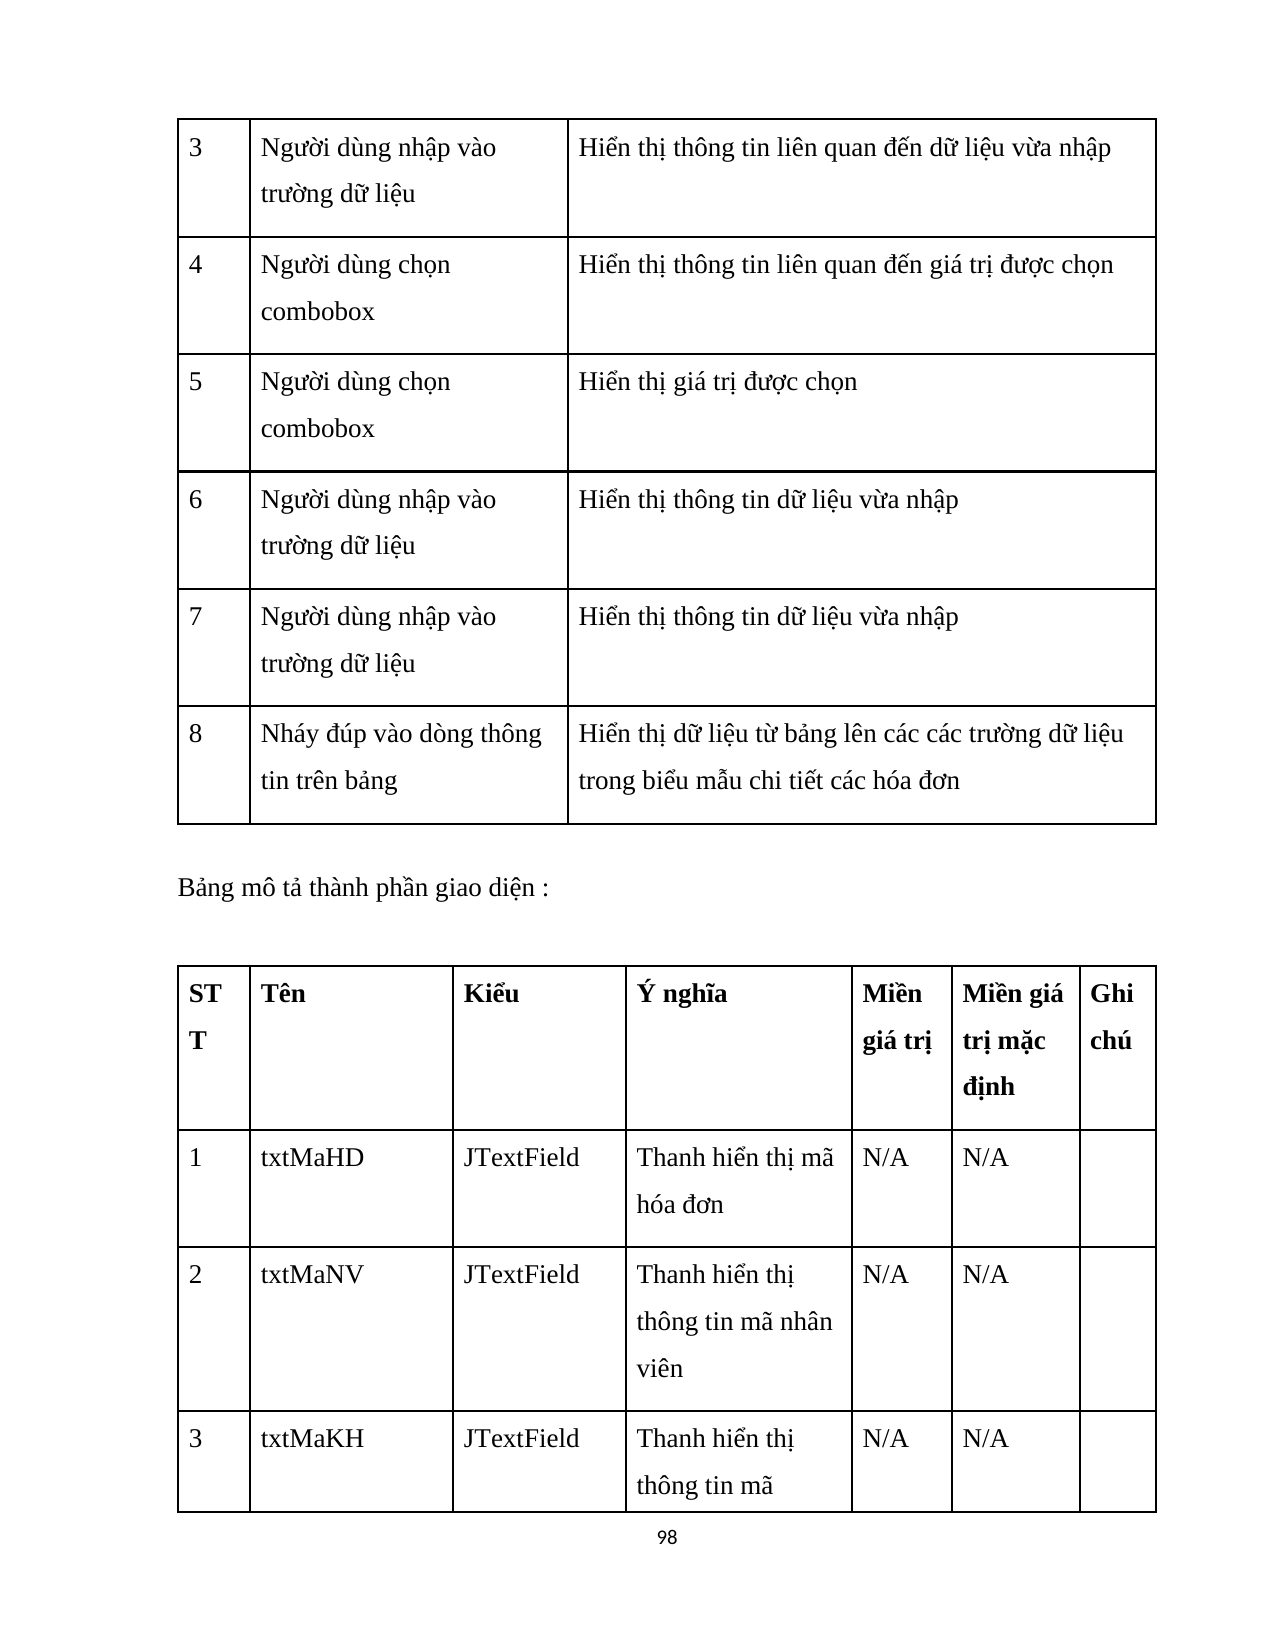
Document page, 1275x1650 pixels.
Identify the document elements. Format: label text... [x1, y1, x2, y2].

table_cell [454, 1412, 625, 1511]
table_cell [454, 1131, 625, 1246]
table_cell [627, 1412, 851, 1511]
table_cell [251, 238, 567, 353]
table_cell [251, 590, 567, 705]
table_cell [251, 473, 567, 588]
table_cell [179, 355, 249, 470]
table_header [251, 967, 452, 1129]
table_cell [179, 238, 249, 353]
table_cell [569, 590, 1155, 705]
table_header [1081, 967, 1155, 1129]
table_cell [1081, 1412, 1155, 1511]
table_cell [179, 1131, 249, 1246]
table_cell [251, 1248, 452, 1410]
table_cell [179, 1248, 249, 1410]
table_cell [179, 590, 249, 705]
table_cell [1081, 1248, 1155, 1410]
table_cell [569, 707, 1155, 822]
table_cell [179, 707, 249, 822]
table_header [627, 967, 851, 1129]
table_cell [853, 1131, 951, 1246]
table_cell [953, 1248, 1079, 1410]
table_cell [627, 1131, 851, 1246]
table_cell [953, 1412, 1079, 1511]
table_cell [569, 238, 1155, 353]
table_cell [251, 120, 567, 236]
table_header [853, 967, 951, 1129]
text Bảng mô tả thành phần giao diện : [177, 871, 1157, 902]
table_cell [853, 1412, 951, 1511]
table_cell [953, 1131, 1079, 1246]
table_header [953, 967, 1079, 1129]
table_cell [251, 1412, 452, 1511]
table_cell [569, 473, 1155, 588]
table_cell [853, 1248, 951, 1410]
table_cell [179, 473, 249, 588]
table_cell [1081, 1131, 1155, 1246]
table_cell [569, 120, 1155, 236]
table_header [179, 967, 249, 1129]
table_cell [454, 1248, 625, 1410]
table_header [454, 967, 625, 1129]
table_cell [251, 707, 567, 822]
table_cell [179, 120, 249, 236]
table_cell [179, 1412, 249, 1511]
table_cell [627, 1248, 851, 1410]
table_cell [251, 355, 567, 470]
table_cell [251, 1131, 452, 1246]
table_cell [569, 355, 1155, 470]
